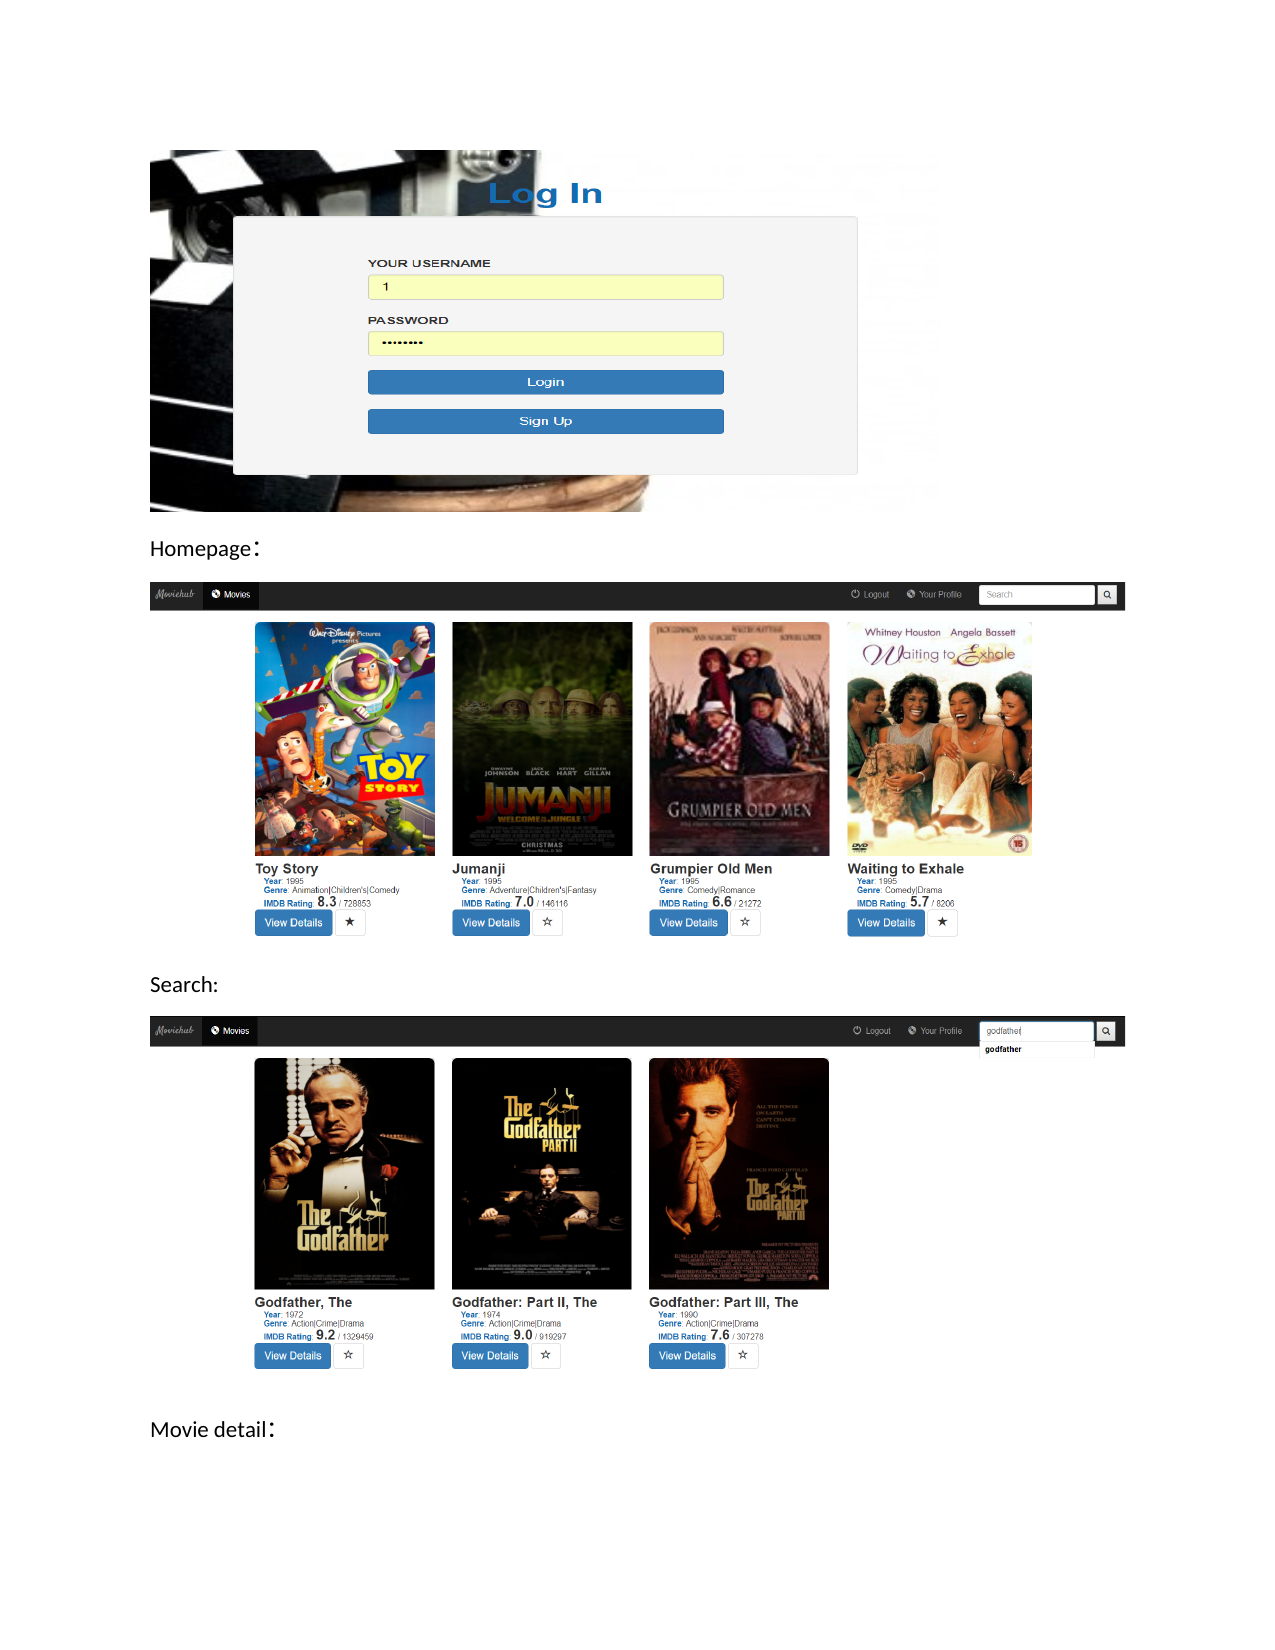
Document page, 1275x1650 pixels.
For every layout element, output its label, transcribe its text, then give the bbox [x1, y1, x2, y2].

text Homepage： [150, 530, 1125, 563]
picture [150, 582, 1125, 951]
text Movie detail： [150, 1411, 1125, 1444]
picture [150, 1016, 1125, 1393]
picture [150, 150, 942, 512]
text Search: [150, 970, 1125, 998]
